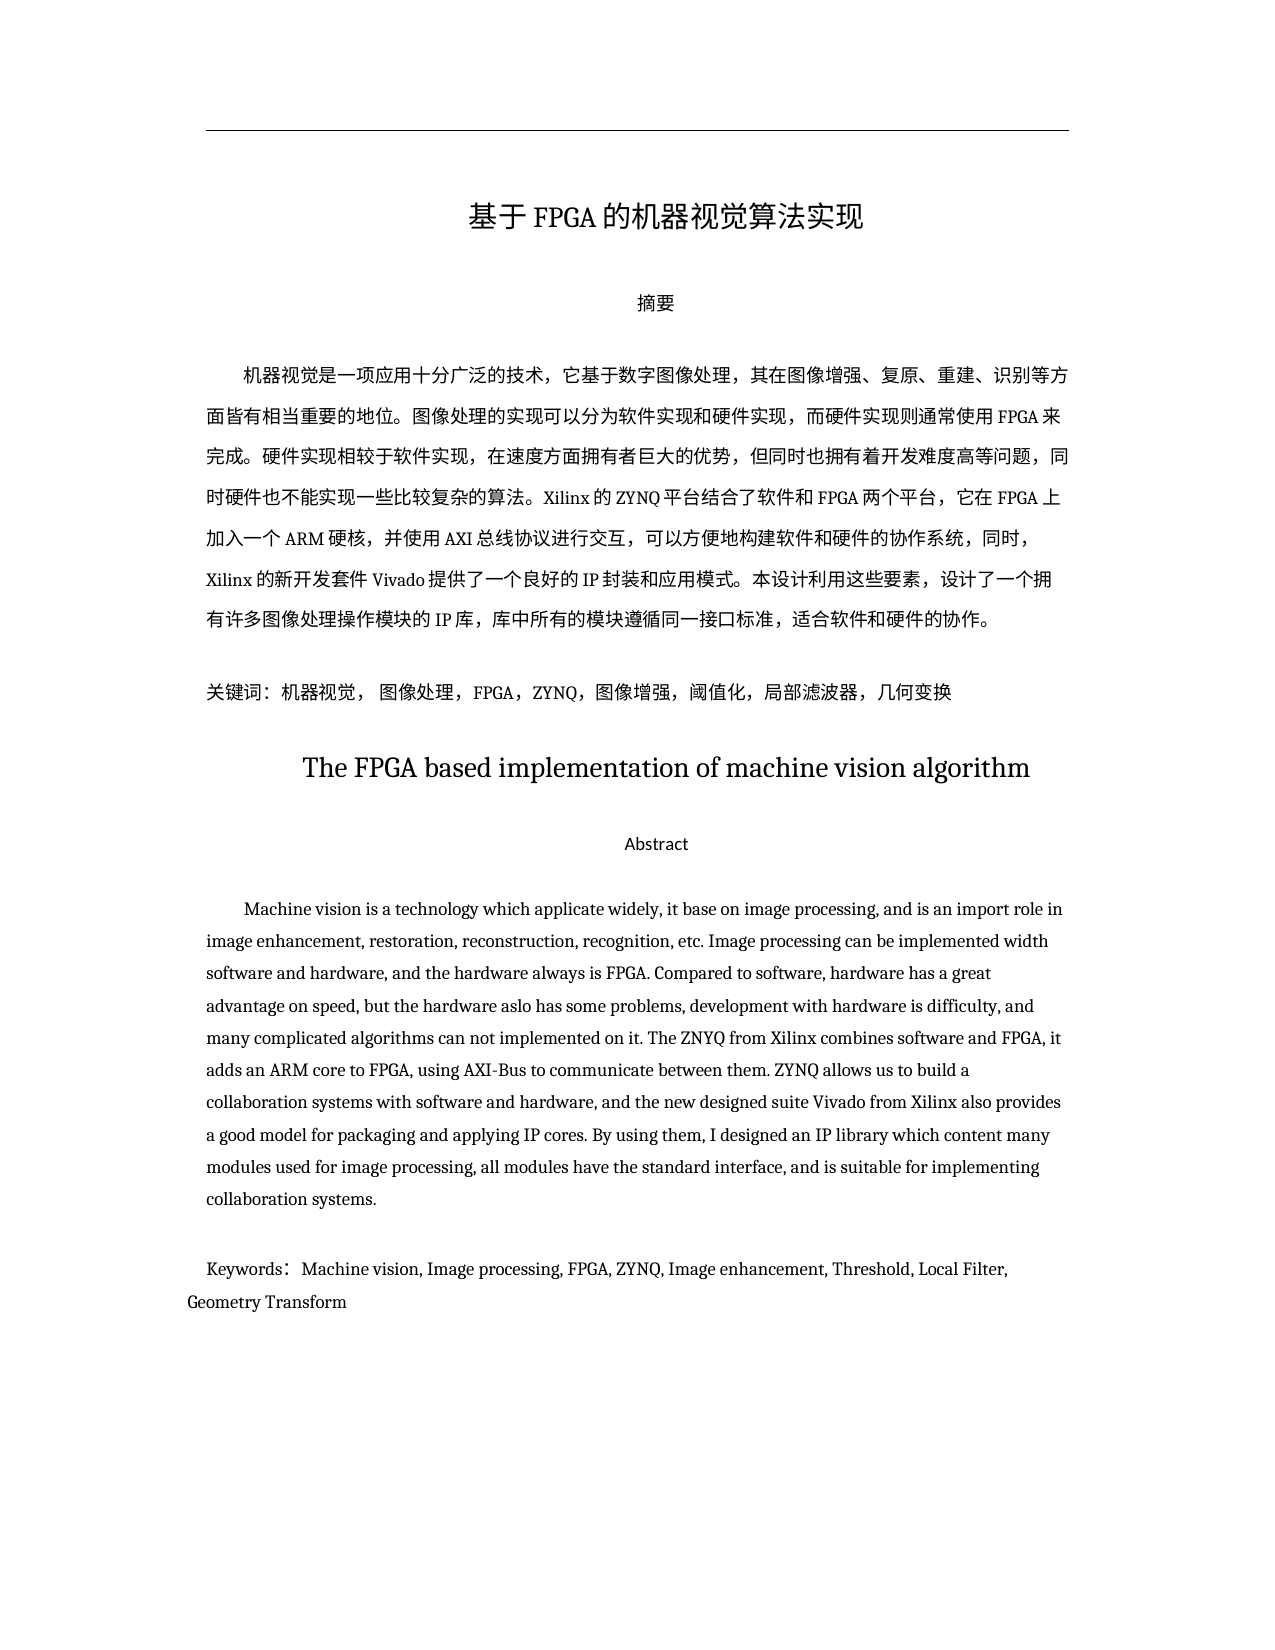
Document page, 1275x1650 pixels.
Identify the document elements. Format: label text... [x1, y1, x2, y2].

text Keywords：Machine vision, Image processing, FPGA, ZYNQ, Image enhancement, Threshold, Local Filter, Geometry Transform [187, 1253, 1069, 1313]
subtitle 摘要 [206, 289, 1069, 316]
text 关键词：机器视觉， 图像处理，FPGA，ZYNQ，图像增强，阈值化，局部滤波器，几何变换 [187, 678, 1069, 705]
text Machine vision is a technology which applicate widely, it base on image processing, and is an import role in image enhancement, restoration, reconstruction, recognition, etc. Image processing can be implemented width software and hardware, and the hardware always is FPGA. Compared to software, hardware has a great advantage on speed, but the hardware aslo has some problems, development with hardware is difficulty, and many complicated algorithms can not implemented on it. The ZNYQ from Xilinx combines software and FPGA, it adds an ARM core to FPGA, using AXI-Bus to communicate between them. ZYNQ allows us to build a collaboration systems with software and hardware, and the new designed suite Vivado from Xilinx also provides a good model for packaging and applying IP cores. By using them, I designed an IP library which content many modules used for image processing, all modules have the standard interface, and is suitable for implementing collaboration systems. [206, 898, 1069, 1210]
text 机器视觉是一项应用十分广泛的技术，它基于数字图像处理，其在图像增强、复原、重建、识别等方面皆有相当重要的地位。图像处理的实现可以分为软件实现和硬件实现，而硬件实现则通常使用FPGA来完成。硬件实现相较于软件实现，在速度方面拥有者巨大的优势，但同时也拥有着开发难度高等问题，同时硬件也不能实现一些比较复杂的算法。Xilinx的ZYNQ平台结合了软件和FPGA两个平台，它在FPGA上加入一个ARM硬核，并使用AXI总线协议进行交互，可以方便地构建软件和硬件的协作系统，同时，Xilinx的新开发套件Vivado提供了一个良好的IP封装和应用模式。本设计利用这些要素，设计了一个拥有许多图像处理操作模块的IP库，库中所有的模块遵循同一接口标准，适合软件和硬件的协作。 [206, 361, 1069, 632]
subtitle Abstract [206, 833, 1069, 856]
text The FPGA based implementation of machine vision algorithm [206, 751, 1069, 784]
text 基于FPGA的机器视觉算法实现 [206, 194, 1069, 236]
